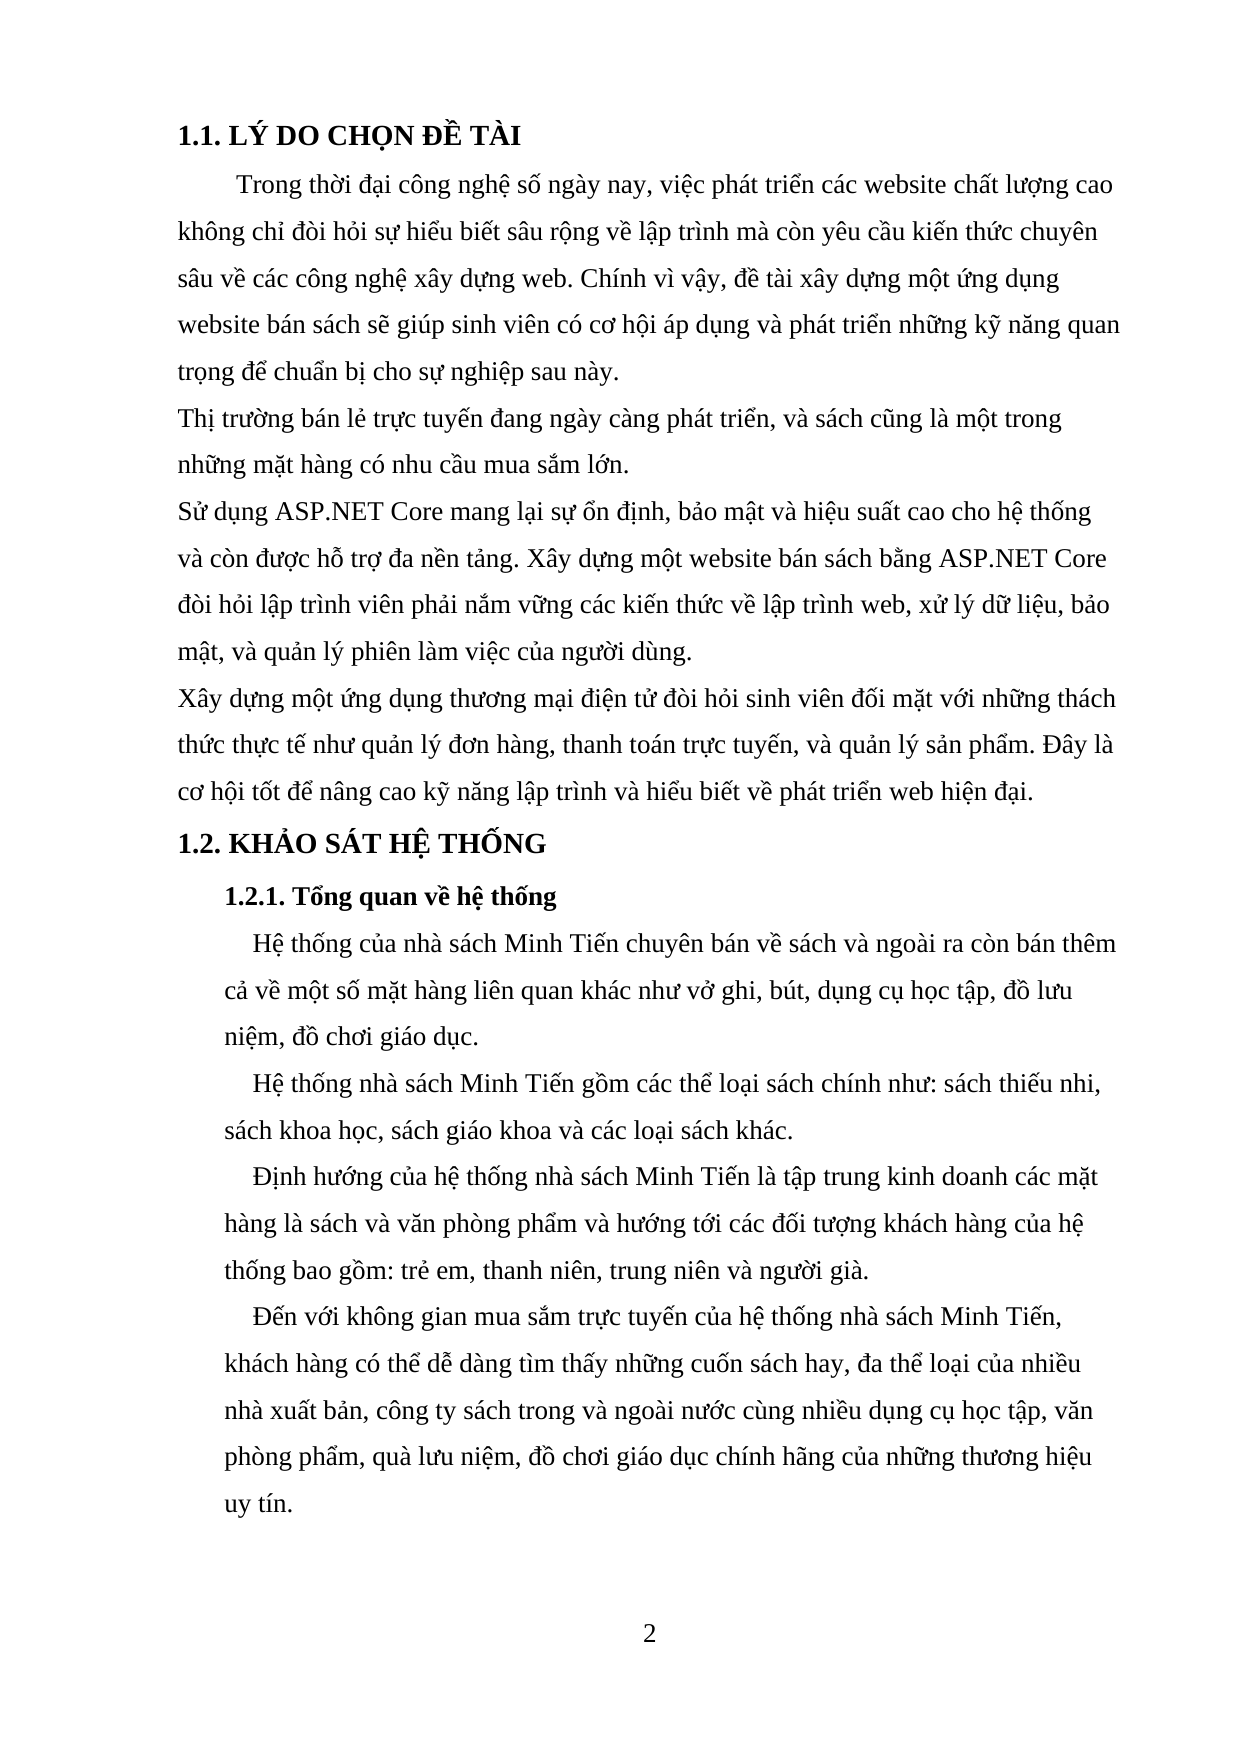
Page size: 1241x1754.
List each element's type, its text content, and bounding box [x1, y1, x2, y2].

text Đến với không gian mua sắm trực tuyến của hệ thống nhà sách Minh Tiến, khách hàng có thể dễ dàng tìm thấy những cuốn sách hay, đa thể loại của nhiều nhà xuất bản, công ty sách trong và ngoài nước cùng nhiều dụng cụ học tập, văn phòng phẩm, quà lưu niệm, đồ chơi giáo dục chính hãng của những thương hiệu uy tín. [224, 1300, 1122, 1518]
subtitle 1.2.1. Tổng quan về hệ thống [224, 880, 1122, 912]
text Định hướng của hệ thống nhà sách Minh Tiến là tập trung kinh doanh các mặt hàng là sách và văn phòng phẩm và hướng tới các đối tượng khách hàng của hệ thống bao gồm: trẻ em, thanh niên, trung niên và người già. [224, 1160, 1122, 1285]
subtitle 1.2. KHẢO SÁT HỆ THỐNG [177, 826, 1122, 859]
text Hệ thống của nhà sách Minh Tiến chuyên bán về sách và ngoài ra còn bán thêm cả về một số mặt hàng liên quan khác như vở ghi, bút, dụng cụ học tập, đồ lưu niệm, đồ chơi giáo dục. [224, 927, 1122, 1052]
text Xây dựng một ứng dụng thương mại điện tử đòi hỏi sinh viên đối mặt với những thách thức thực tế như quản lý đơn hàng, thanh toán trực tuyến, và quản lý sản phẩm. Đây là cơ hội tốt để nâng cao kỹ năng lập trình và hiểu biết về phát triển web hiện đại. [177, 682, 1122, 806]
text Trong thời đại công nghệ số ngày nay, việc phát triển các website chất lượng cao không chỉ đòi hỏi sự hiểu biết sâu rộng về lập trình mà còn yêu cầu kiến thức chuyên sâu về các công nghệ xây dựng web. Chính vì vậy, đề tài xây dựng một ứng dụng website bán sách sẽ giúp sinh viên có cơ hội áp dụng và phát triển những kỹ năng quan trọng để chuẩn bị cho sự nghiệp sau này. [177, 168, 1122, 386]
subtitle 1.1. LÝ DO CHỌN ĐỀ TÀI [177, 118, 1122, 152]
text Sử dụng ASP.NET Core mang lại sự ổn định, bảo mật và hiệu suất cao cho hệ thống và còn được hỗ trợ đa nền tảng. Xây dựng một website bán sách bằng ASP.NET Core đòi hỏi lập trình viên phải nắm vững các kiến thức về lập trình web, xử lý dữ liệu, bảo mật, và quản lý phiên làm việc của người dùng. [177, 495, 1122, 666]
text Thị trường bán lẻ trực tuyến đang ngày càng phát triển, và sách cũng là một trong những mặt hàng có nhu cầu mua sắm lớn. [177, 402, 1122, 479]
text Hệ thống nhà sách Minh Tiến gồm các thể loại sách chính như: sách thiếu nhi, sách khoa học, sách giáo khoa và các loại sách khác. [224, 1067, 1122, 1145]
